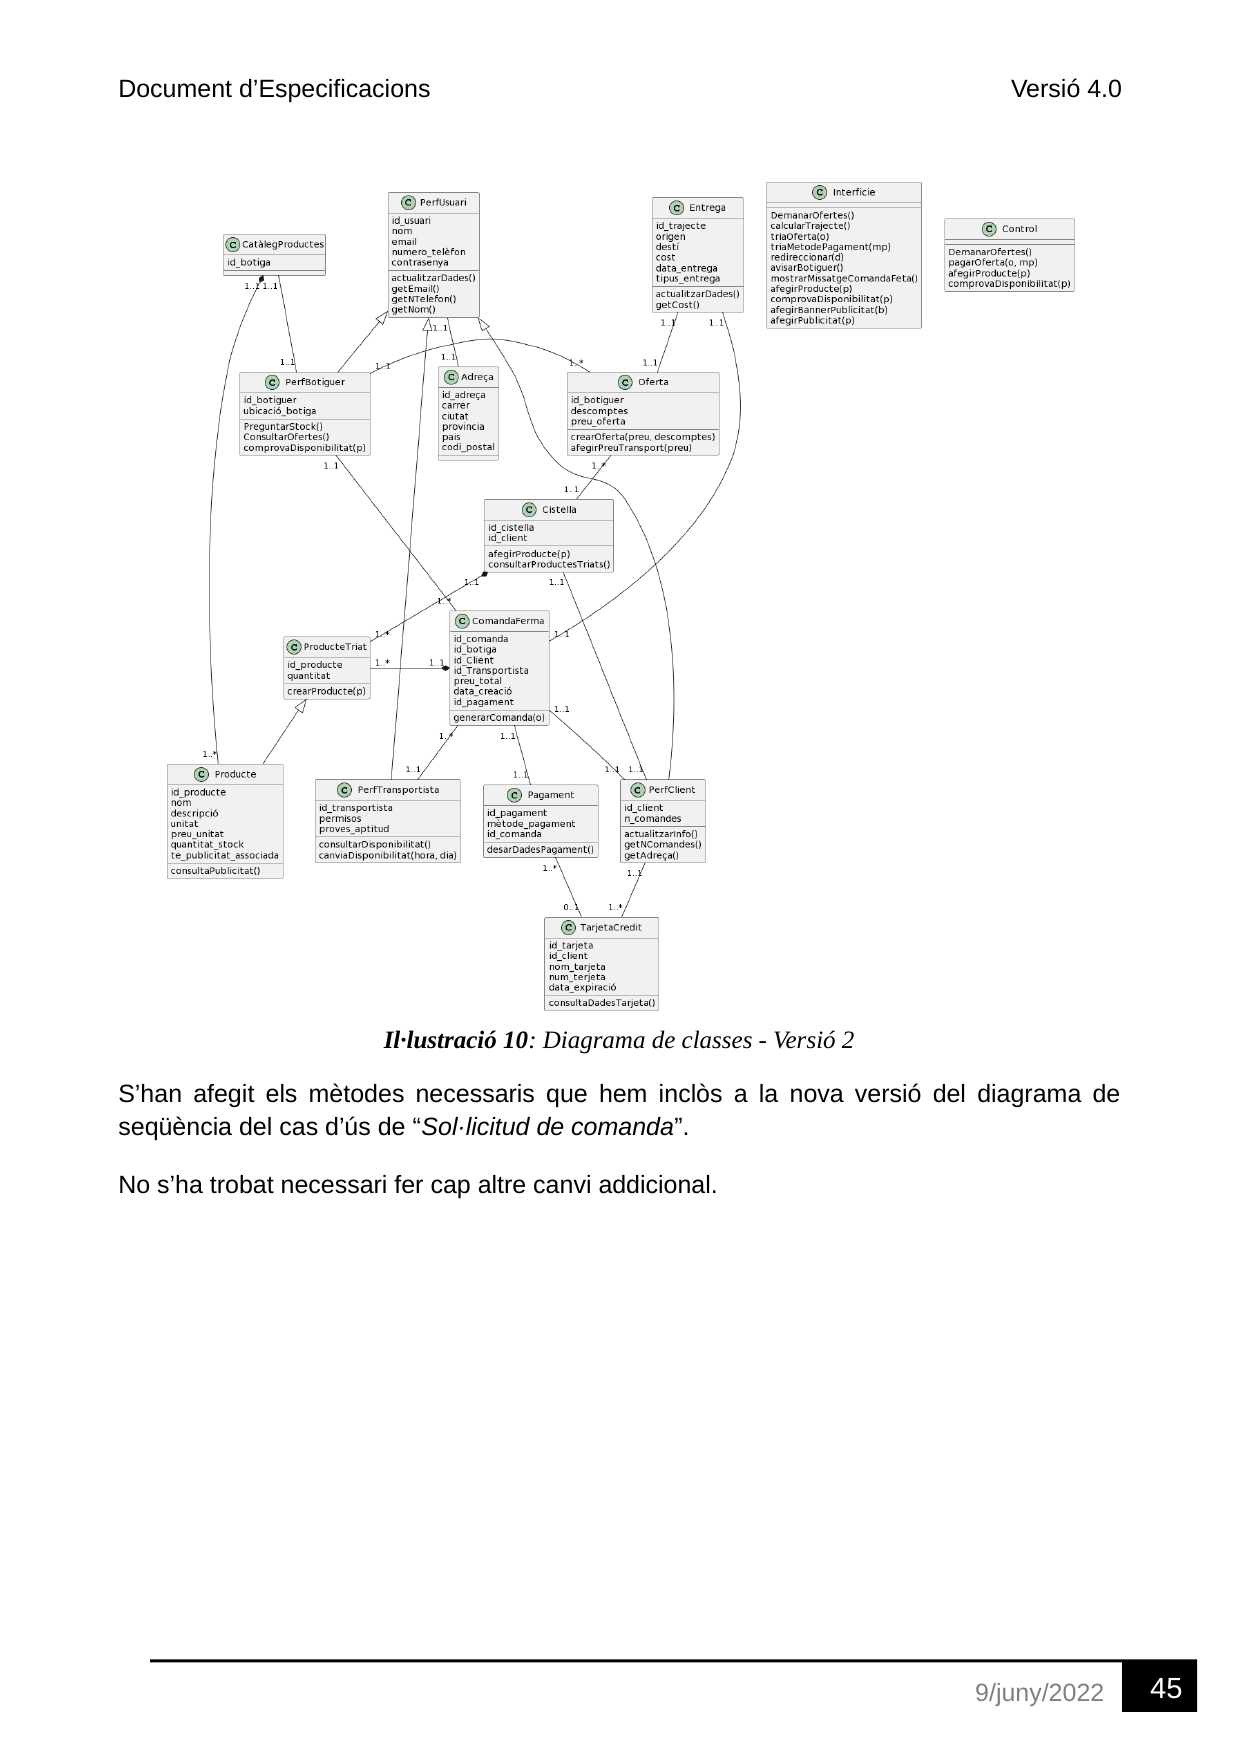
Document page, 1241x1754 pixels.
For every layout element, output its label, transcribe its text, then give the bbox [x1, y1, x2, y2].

text Il·lustració 10: Diagrama de classes - Versió 2 [118, 1026, 1122, 1054]
text S’han afegit els mètodes necessaris que hem inclòs a la nova versió del diagrama de seqüència del cas d’ús de “Sol·licitud de comanda”. [118, 1079, 1122, 1141]
picture [162, 177, 1078, 1014]
text No s’ha trobat necessari fer cap altre canvi addicional. [118, 1170, 1122, 1199]
